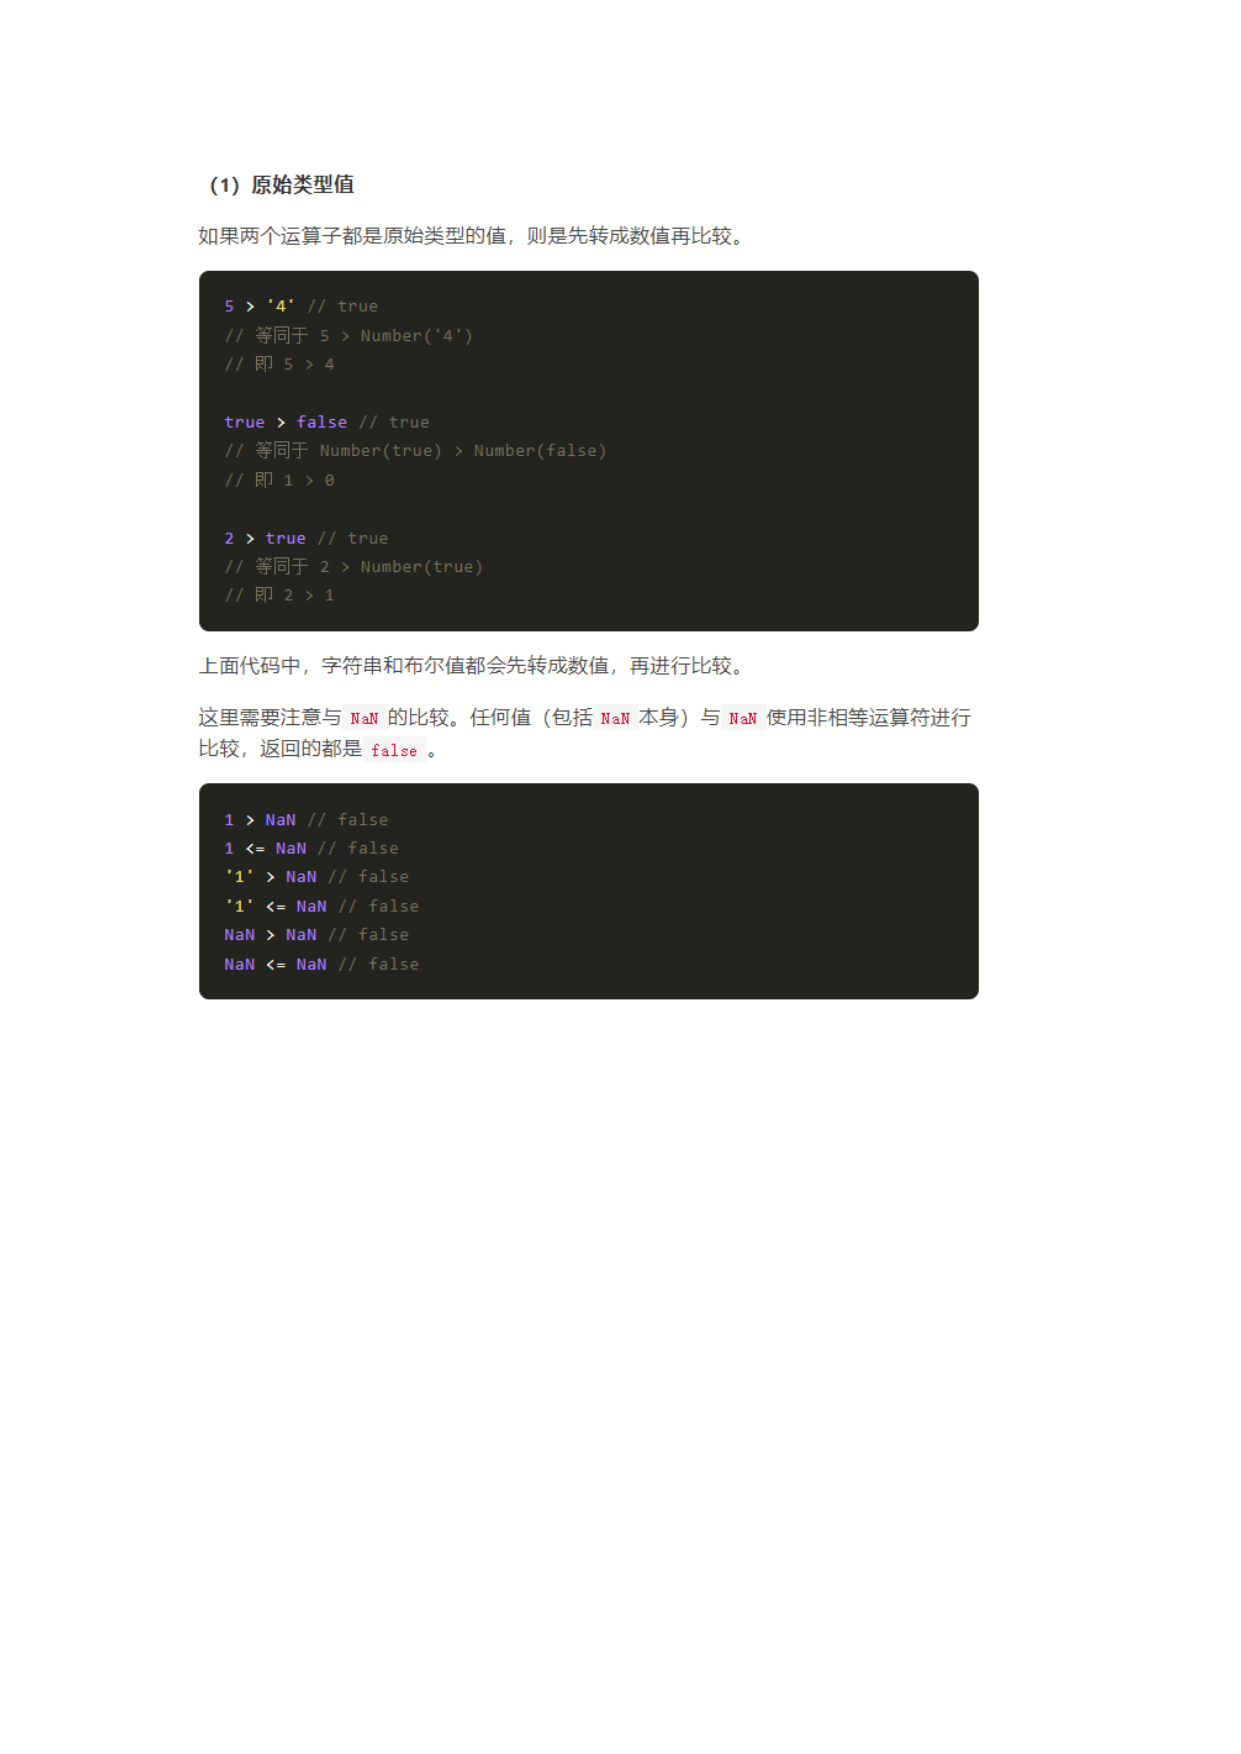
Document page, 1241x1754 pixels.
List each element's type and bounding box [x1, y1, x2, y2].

picture [187, 162, 1053, 1018]
